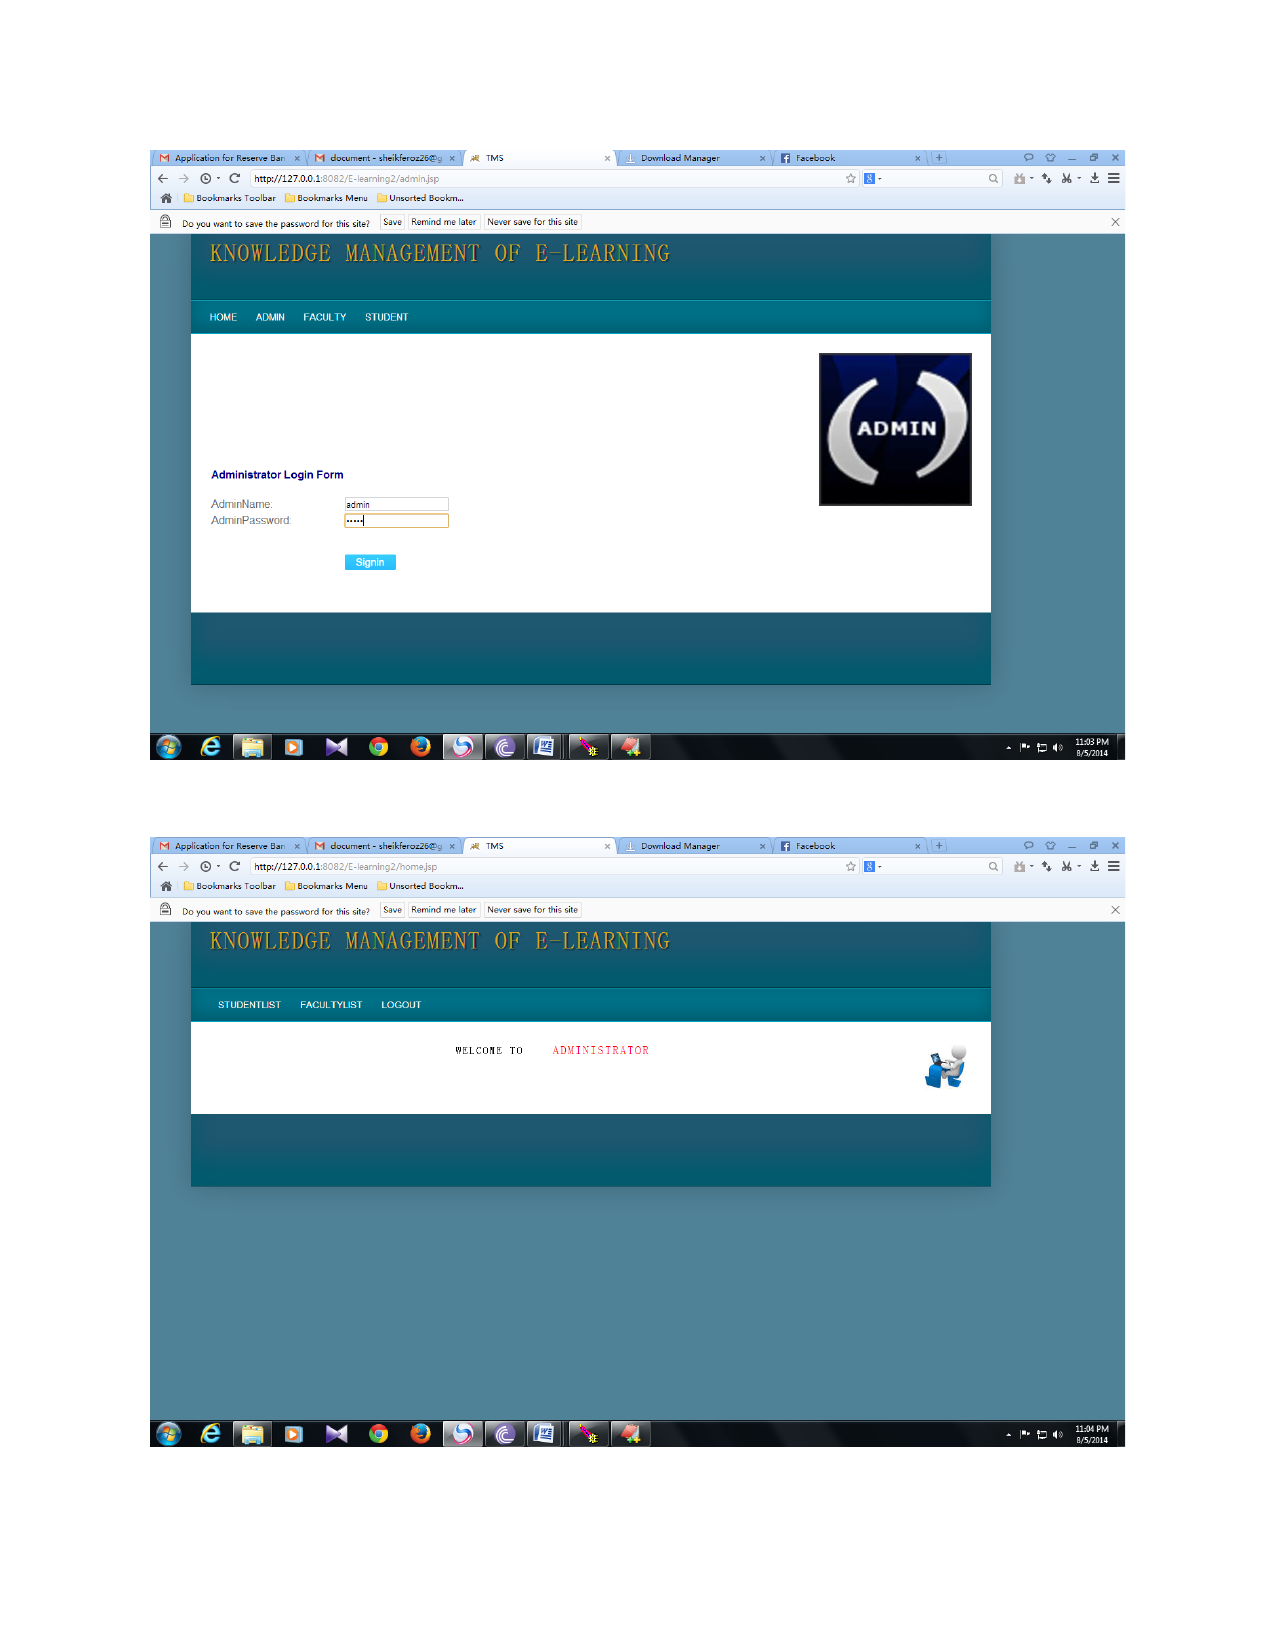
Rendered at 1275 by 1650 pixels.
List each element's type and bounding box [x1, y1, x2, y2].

picture [150, 150, 1125, 760]
picture [150, 837, 1125, 1447]
